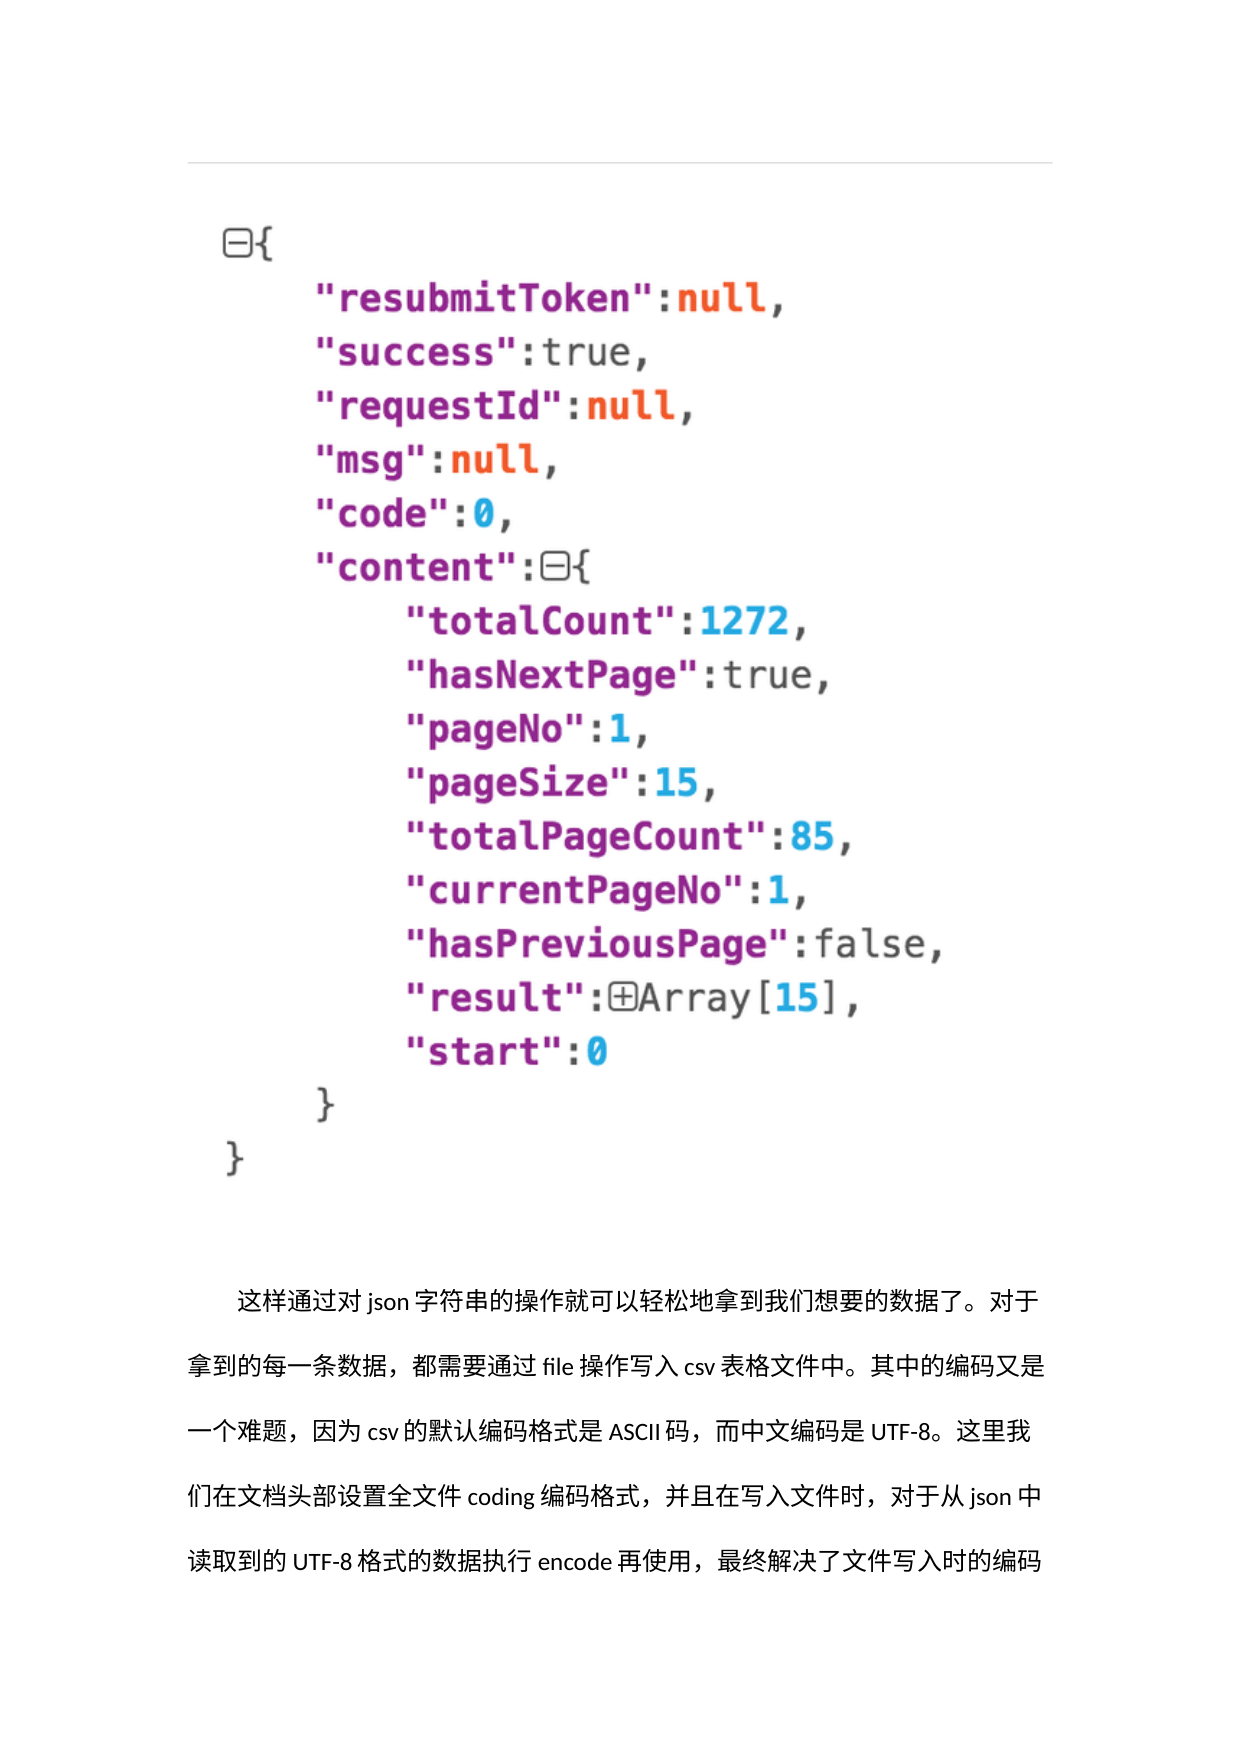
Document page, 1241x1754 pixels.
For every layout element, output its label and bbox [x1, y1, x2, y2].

text [187, 1267, 1053, 1592]
picture [187, 162, 1053, 1244]
